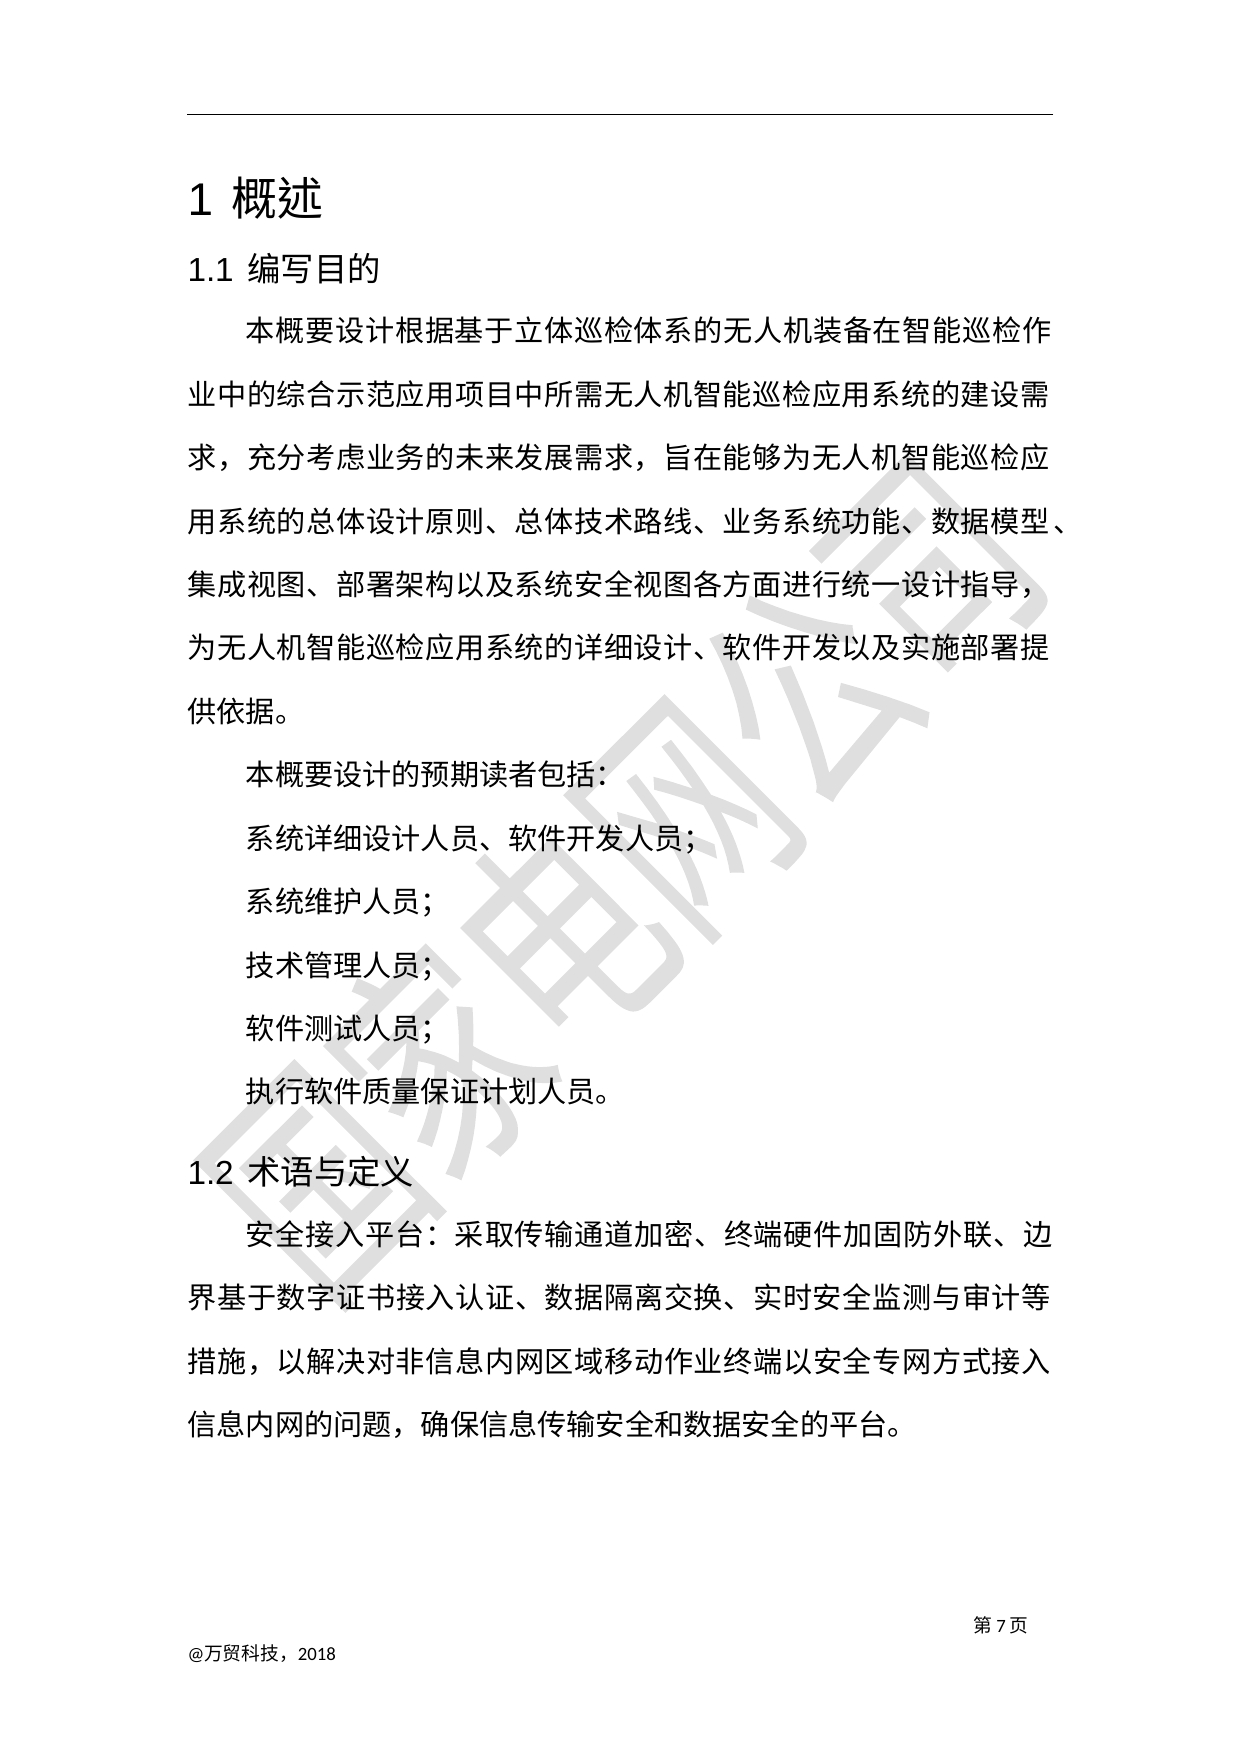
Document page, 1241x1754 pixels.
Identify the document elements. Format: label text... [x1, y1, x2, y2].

subtitle 术语与定义 [187, 1149, 1053, 1194]
text 系统详细设计人员、软件开发人员； [187, 815, 1053, 858]
text 本概要设计根据基于立体巡检体系的无人机装备在智能巡检作业中的综合示范应用项目中所需无人机智能巡检应用系统的建设需求，充分考虑业务的未来发展需求，旨在能够为无人机智能巡检应用系统的总体设计原则、总体技术路线、业务系统功能、数据模型、集成视图、部署架构以及系统安全视图各方面进行统一设计指导，为无人机智能巡检应用系统的详细设计、软件开发以及实施部署提供依据。 [187, 308, 1053, 731]
text 执行软件质量保证计划人员。 [187, 1069, 1053, 1111]
text 软件测试人员； [187, 1006, 1053, 1048]
subtitle 概述 [187, 167, 1053, 229]
subtitle 编写目的 [187, 246, 1053, 291]
text 技术管理人员； [187, 942, 1053, 984]
text 本概要设计的预期读者包括： [187, 752, 1053, 794]
text 安全接入平台：采取传输通道加密、终端硬件加固防外联、边界基于数字证书接入认证、数据隔离交换、实时安全监测与审计等措施，以解决对非信息内网区域移动作业终端以安全专网方式接入信息内网的问题，确保信息传输安全和数据安全的平台。 [187, 1211, 1053, 1444]
text 系统维护人员； [187, 879, 1053, 921]
